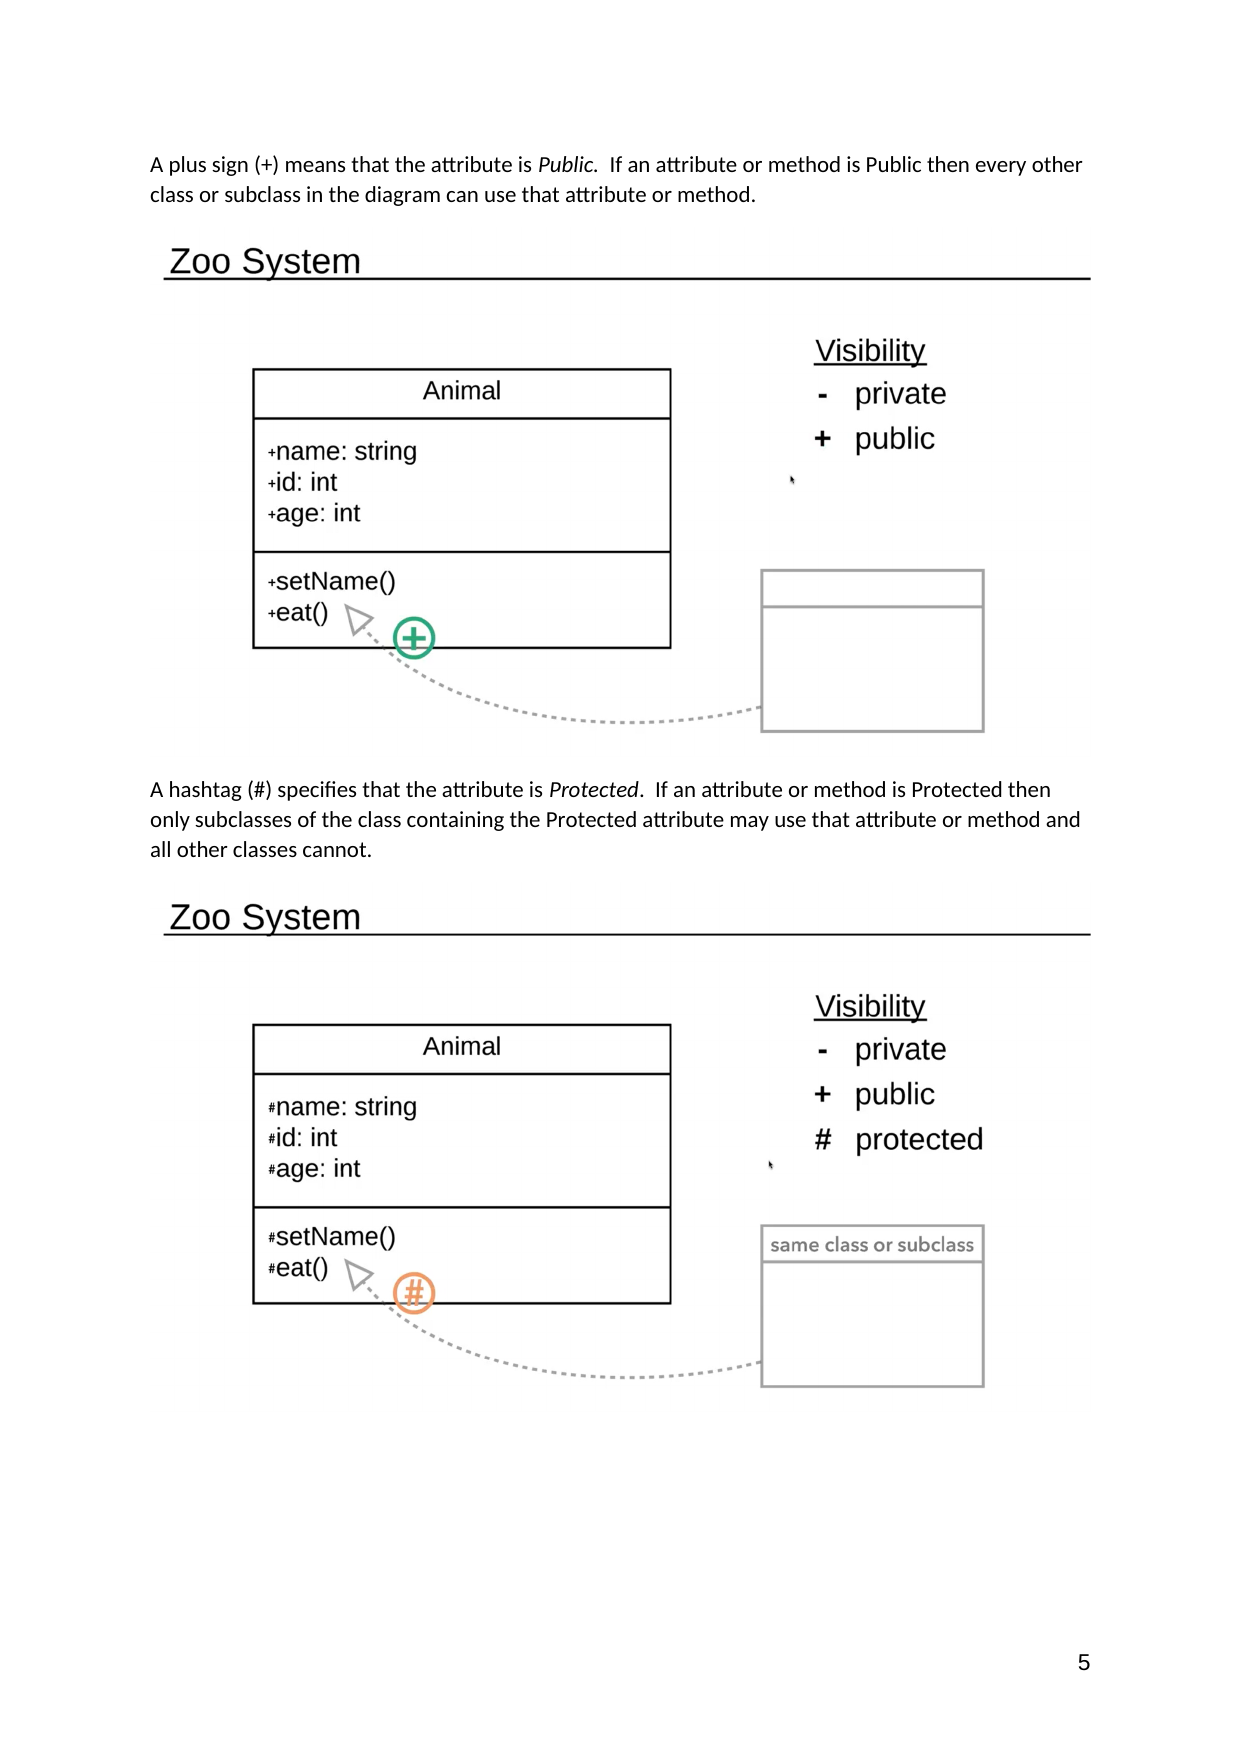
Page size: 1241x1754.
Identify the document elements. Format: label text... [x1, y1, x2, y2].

text A plus sign (+) means that the attribute is Public. If an attribute or method is Public then every other class or subclass in the diagram can use that attribute or method. [150, 150, 1090, 208]
picture [150, 227, 1091, 757]
text A hashtag (#) specifies that the attribute is Protected. If an attribute or method is Protected then only subclasses of the class containing the Protected attribute may use that attribute or method and all other classes cannot. [150, 775, 1090, 863]
picture [150, 882, 1091, 1412]
